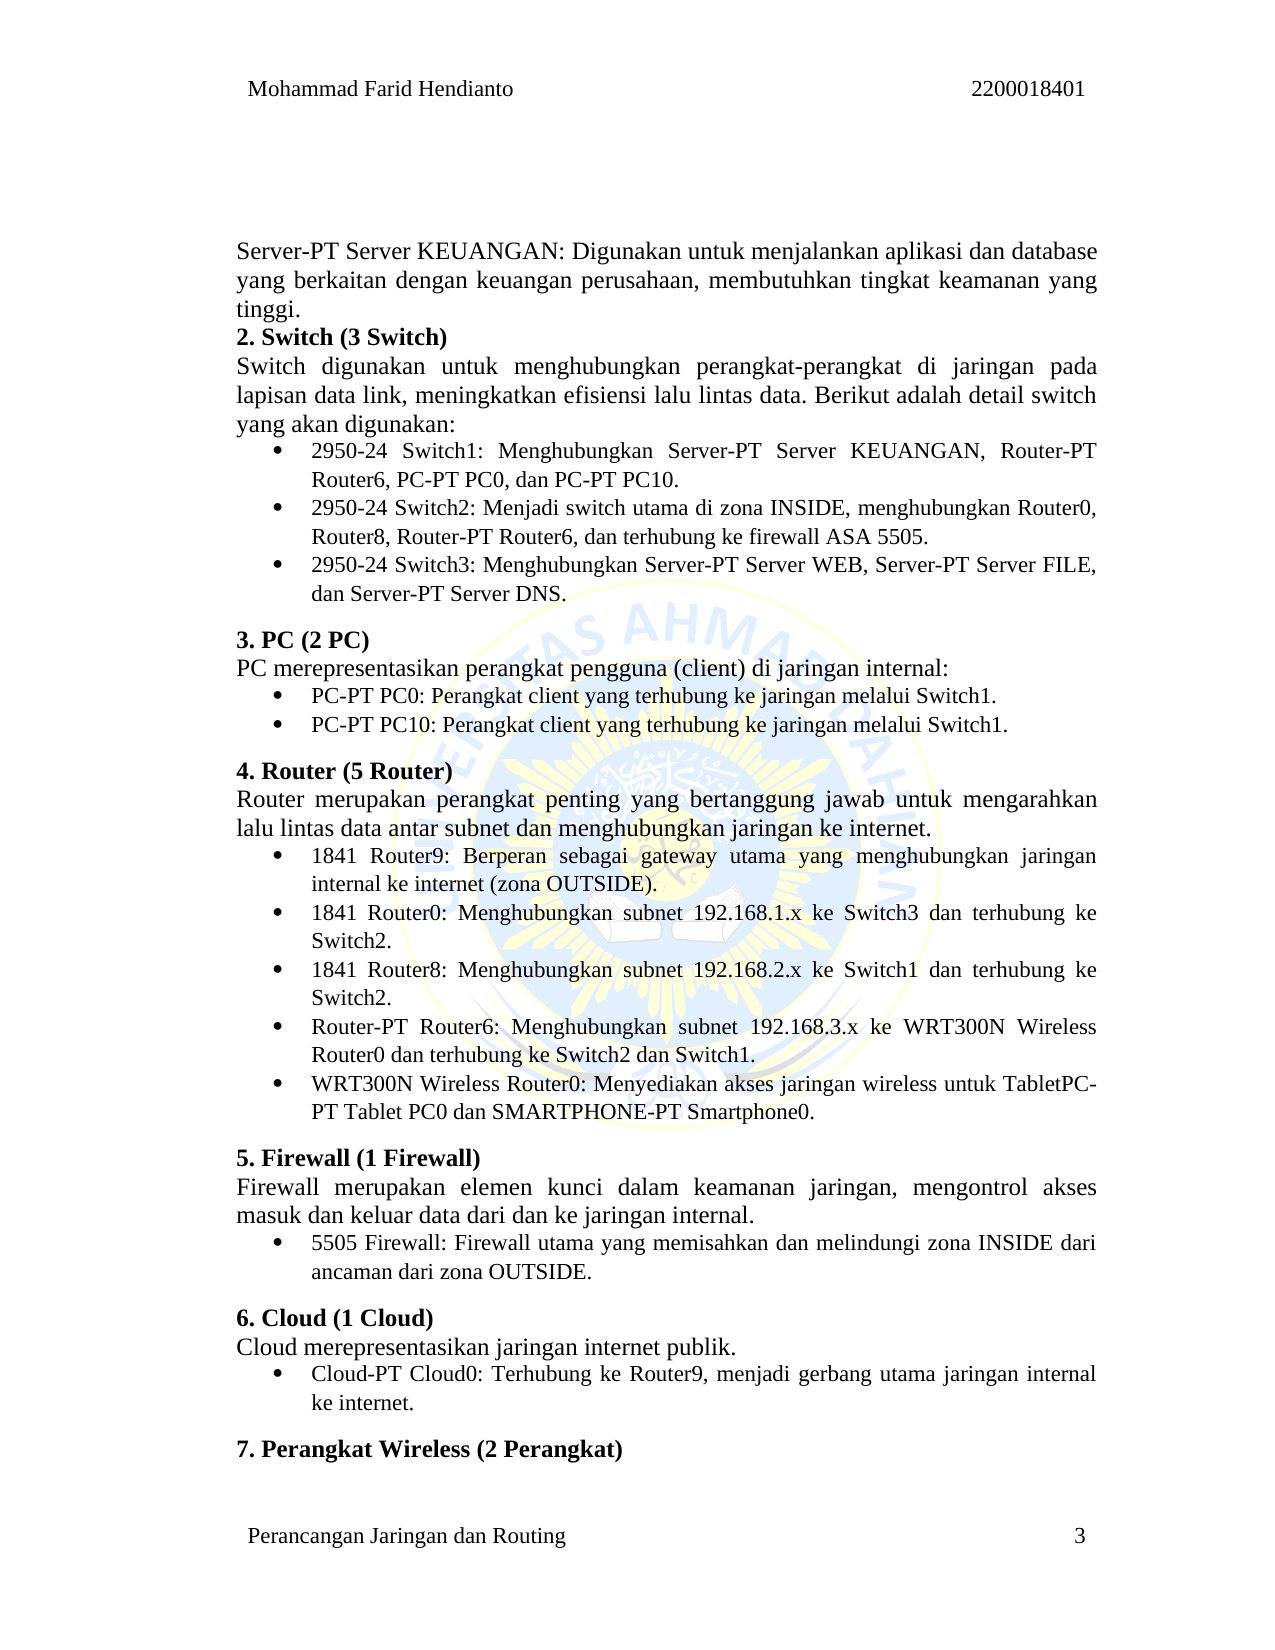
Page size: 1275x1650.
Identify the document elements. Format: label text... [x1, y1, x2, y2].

text 7. Perangkat Wireless (2 Perangkat) [236, 1434, 1098, 1463]
text 4. Router (5 Router) [236, 756, 1098, 784]
text PC merepresentasikan perangkat pengguna (client) di jaringan internal: [236, 653, 1098, 682]
text 2. Switch (3 Switch) [236, 322, 1098, 351]
list WRT300N Wireless Router0: Menyediakan akses jaringan wireless untuk TabletPC-PT Tablet PC0 dan SMARTPHONE-PT Smartphone0. [274, 1069, 1098, 1124]
text Router merupakan perangkat penting yang bertanggung jawab untuk mengarahkan lalu lintas data antar subnet dan menghubungkan jaringan ke internet. [236, 784, 1098, 842]
list 2950-24 Switch1: Menghubungkan Server-PT Server KEUANGAN, Router-PT Router6, PC-PT PC0, dan PC-PT PC10. [274, 437, 1098, 492]
text 5. Firewall (1 Firewall) [236, 1143, 1098, 1172]
text Cloud merepresentasikan jaringan internet publik. [236, 1332, 1098, 1360]
text 6. Cloud (1 Cloud) [236, 1303, 1098, 1332]
list Router-PT Router6: Menghubungkan subnet 192.168.3.x ke WRT300N Wireless Router0 dan terhubung ke Switch2 dan Switch1. [274, 1013, 1098, 1067]
list 2950-24 Switch3: Menghubungkan Server-PT Server WEB, Server-PT Server FILE, dan Server-PT Server DNS. [274, 551, 1098, 606]
list 1841 Router0: Menghubungkan subnet 192.168.1.x ke Switch3 dan terhubung ke Switch2. [274, 899, 1098, 954]
text Switch digunakan untuk menghubungkan perangkat-perangkat di jaringan pada lapisan data link, meningkatkan efisiensi lalu lintas data. Berikut adalah detail switch yang akan digunakan: [236, 351, 1098, 437]
text 3. PC (2 PC) [236, 625, 1098, 653]
text Server-PT Server KEUANGAN: Digunakan untuk menjalankan aplikasi dan database yang berkaitan dengan keuangan perusahaan, membutuhkan tingkat keamanan yang tinggi. [236, 236, 1098, 322]
list 1841 Router8: Menghubungkan subnet 192.168.2.x ke Switch1 dan terhubung ke Switch2. [274, 956, 1098, 1011]
list 2950-24 Switch2: Menjadi switch utama di zona INSIDE, menghubungkan Router0, Router8, Router-PT Router6, dan terhubung ke firewall ASA 5505. [274, 494, 1098, 549]
list PC-PT PC10: Perangkat client yang terhubung ke jaringan melalui Switch1. [274, 711, 1098, 737]
list 5505 Firewall: Firewall utama yang memisahkan dan melindungi zona INSIDE dari ancaman dari zona OUTSIDE. [274, 1229, 1098, 1284]
list 1841 Router9: Berperan sebagai gateway utama yang menghubungkan jaringan internal ke internet (zona OUTSIDE). [274, 842, 1098, 897]
text Firewall merupakan elemen kunci dalam keamanan jaringan, mengontrol akses masuk dan keluar data dari dan ke jaringan internal. [236, 1172, 1098, 1229]
list PC-PT PC0: Perangkat client yang terhubung ke jaringan melalui Switch1. [274, 682, 1098, 709]
list Cloud-PT Cloud0: Terhubung ke Router9, menjadi gerbang utama jaringan internal ke internet. [274, 1360, 1098, 1415]
